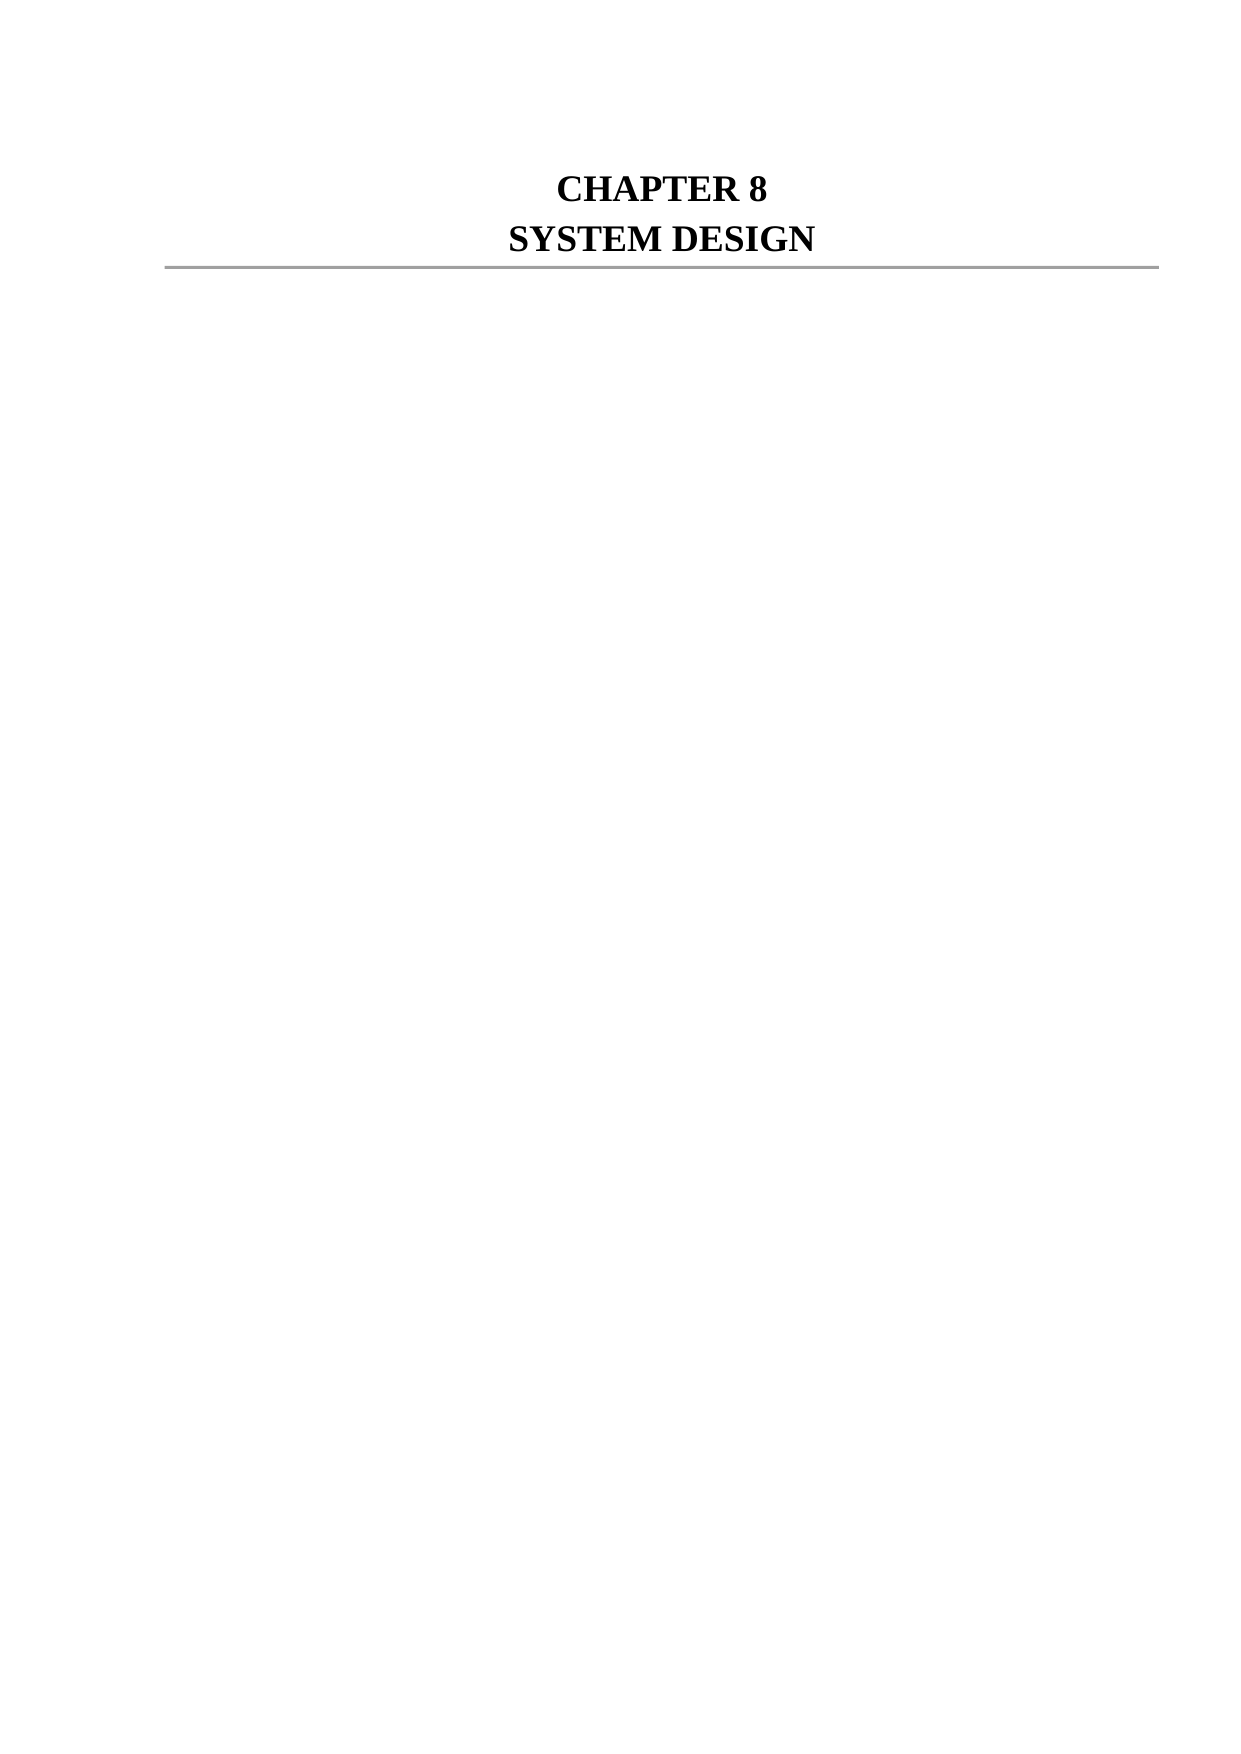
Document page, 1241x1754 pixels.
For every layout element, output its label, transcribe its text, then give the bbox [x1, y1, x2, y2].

text SYSTEM DESIGN [164, 216, 1159, 259]
text CHAPTER 8 [164, 167, 1159, 210]
